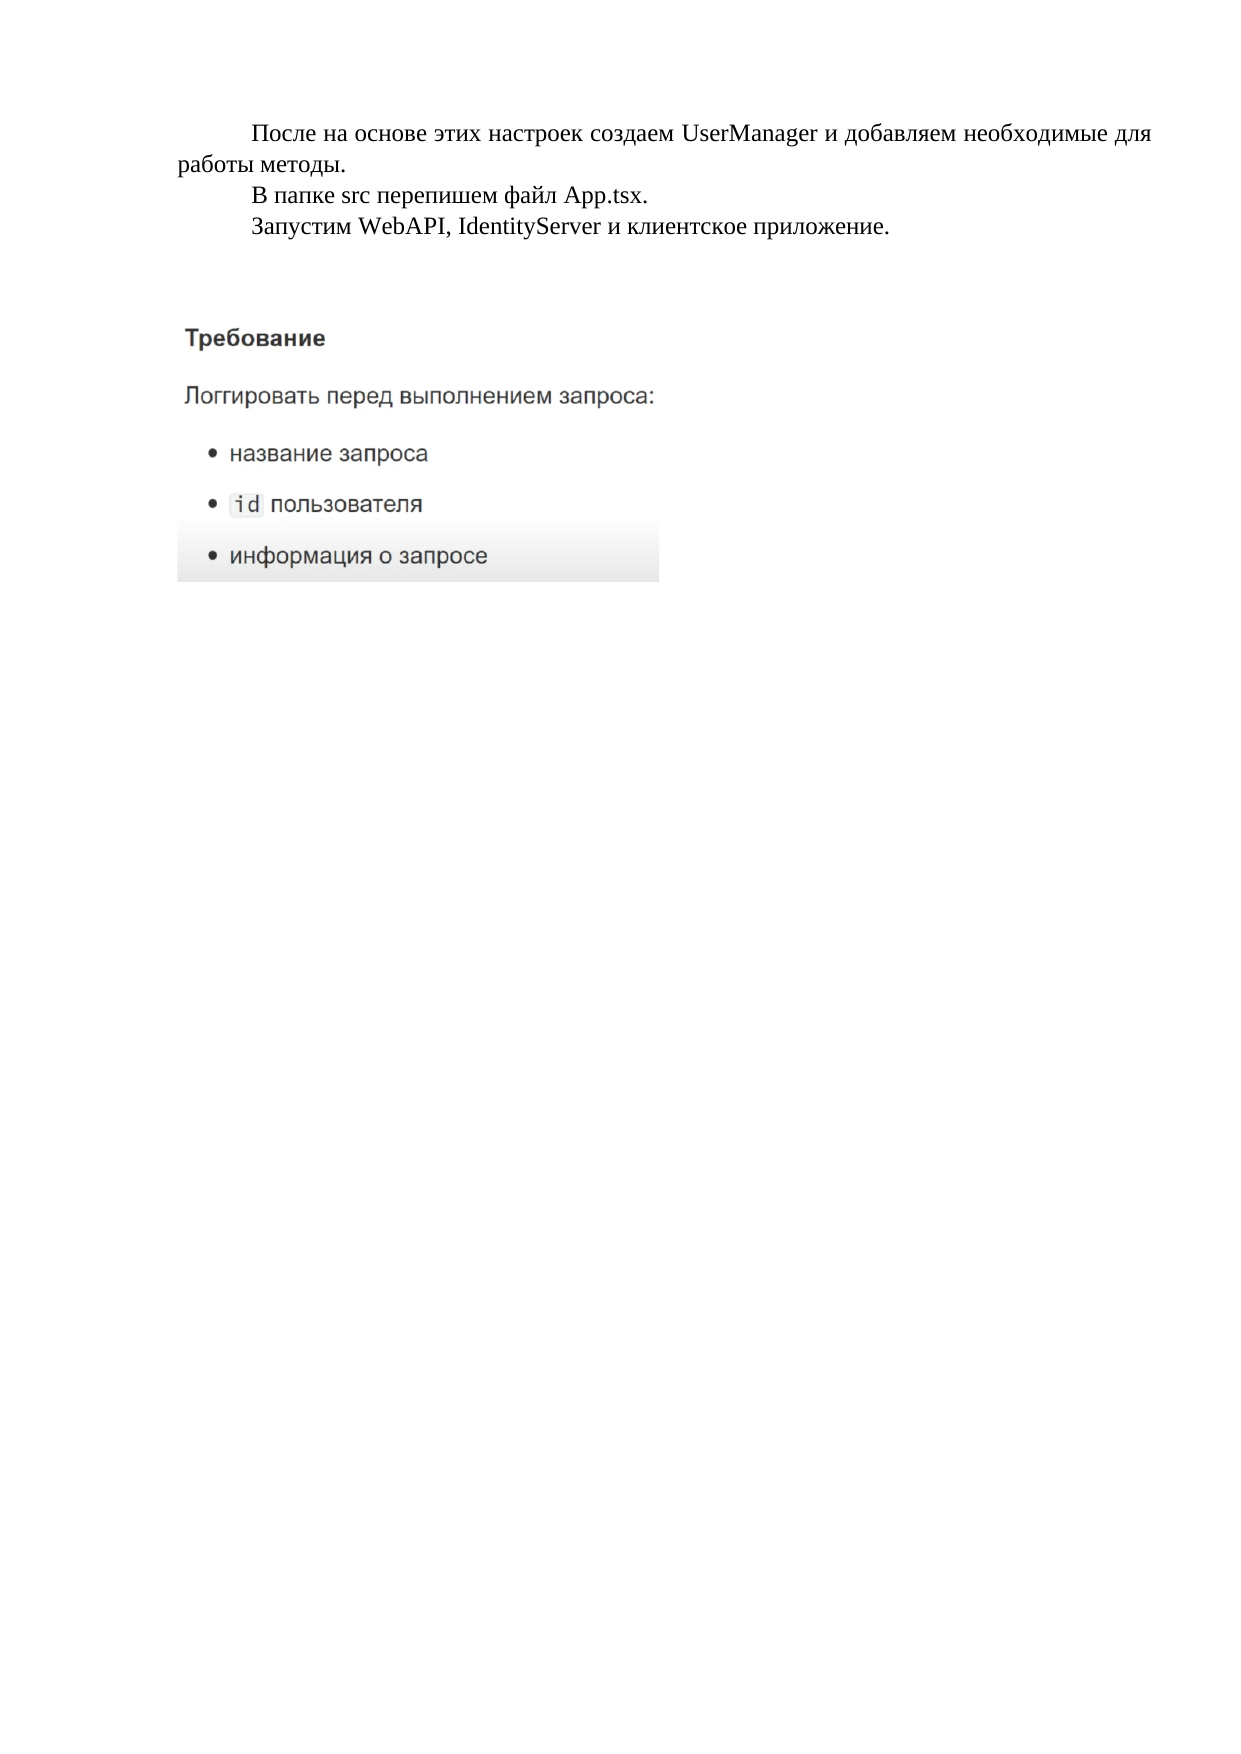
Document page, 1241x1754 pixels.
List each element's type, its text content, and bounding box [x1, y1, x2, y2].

text В папке src перепишем файл App.tsx. [177, 180, 1152, 209]
text Запустим WebAPI, IdentityServer и клиентское приложение. [177, 211, 1152, 240]
picture [177, 320, 660, 582]
text После на основе этих настроек создаем UserManager и добавляем необходимые для работы методы. [177, 118, 1152, 178]
